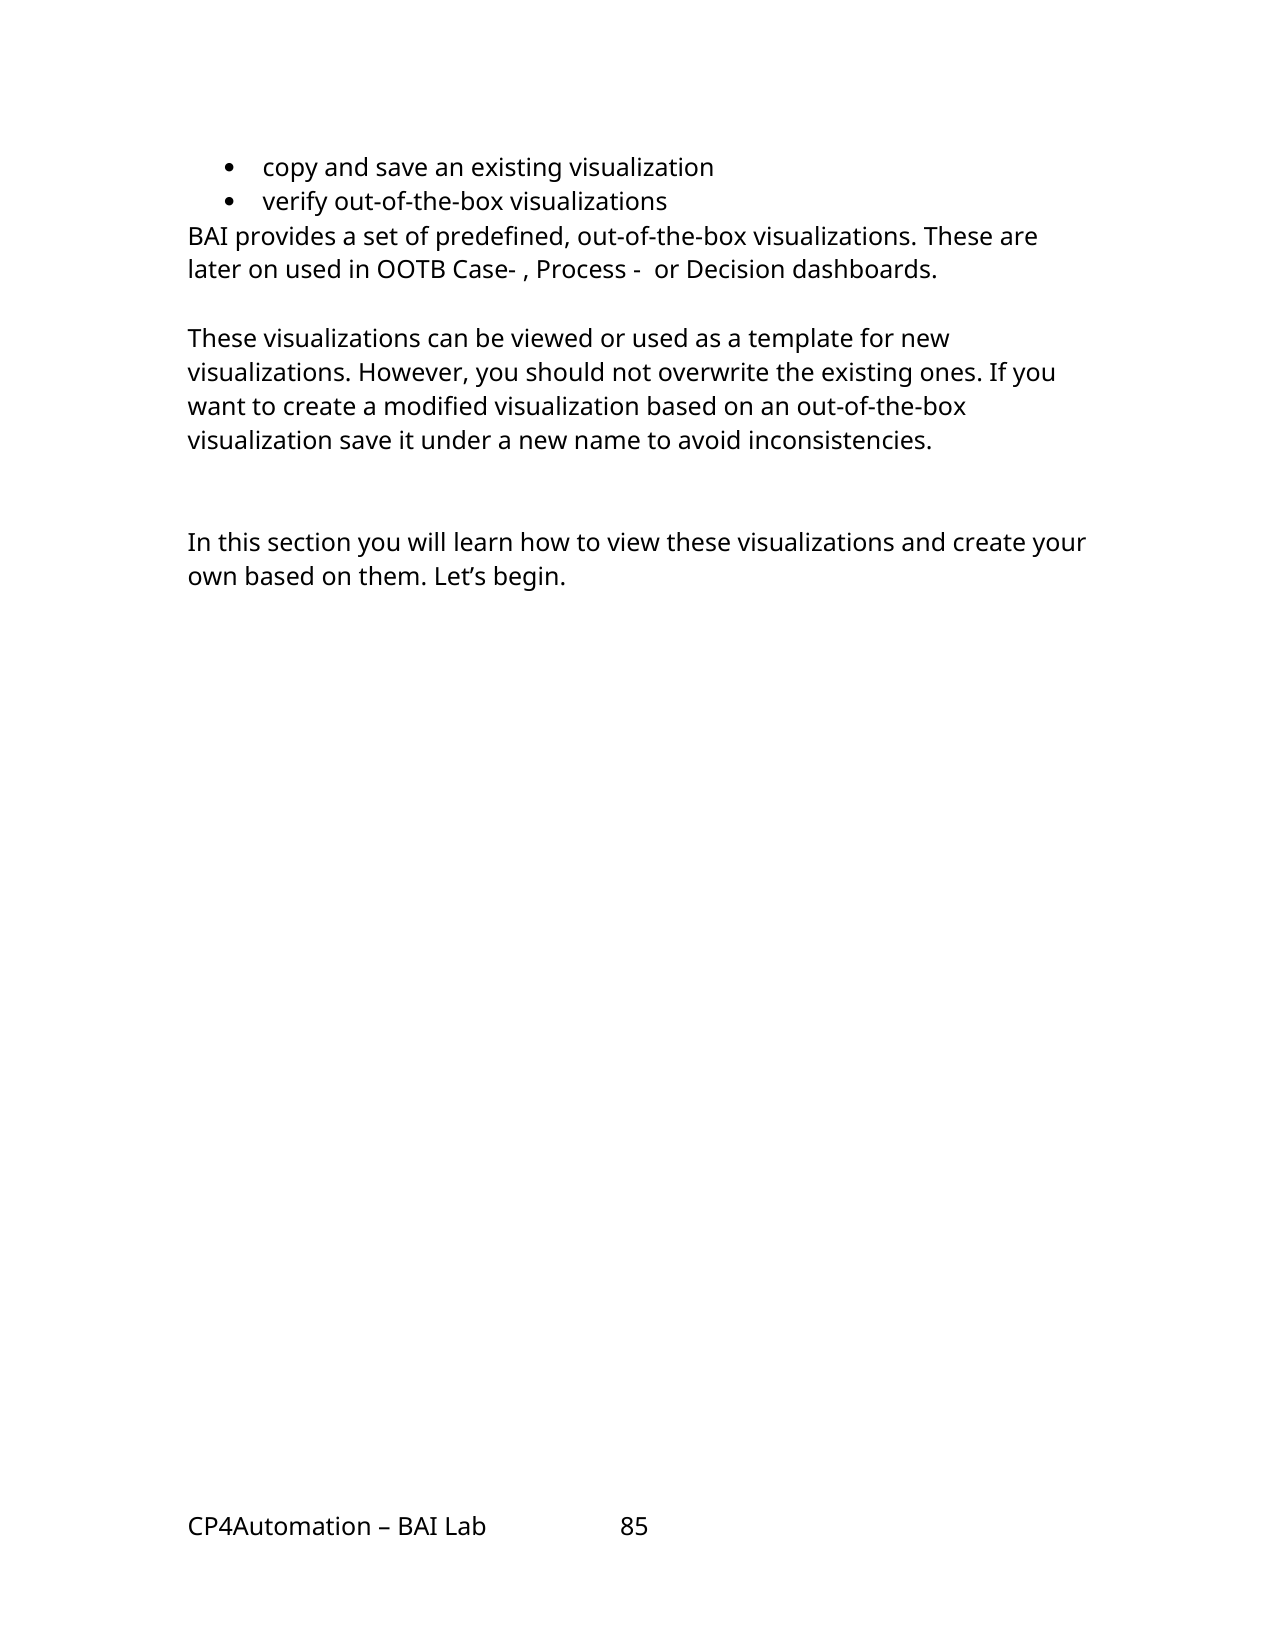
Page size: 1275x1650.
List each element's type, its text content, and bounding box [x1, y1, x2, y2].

list copy and save an existing visualization [225, 150, 1087, 184]
text These visualizations can be viewed or used as a template for new visualizations. However, you should not overwrite the existing ones. If you want to create a modified visualization based on an out-of-the-box visualization save it under a new name to avoid inconsistencies. [187, 286, 1087, 457]
text BAI provides a set of predefined, out-of-the-box visualizations. These are later on used in OOTB Case- , Process - or Decision dashboards. [187, 218, 1087, 286]
list verify out-of-the-box visualizations [225, 184, 1087, 218]
text In this section you will learn how to view these visualizations and create your own based on them. Let’s begin. [187, 525, 1087, 593]
